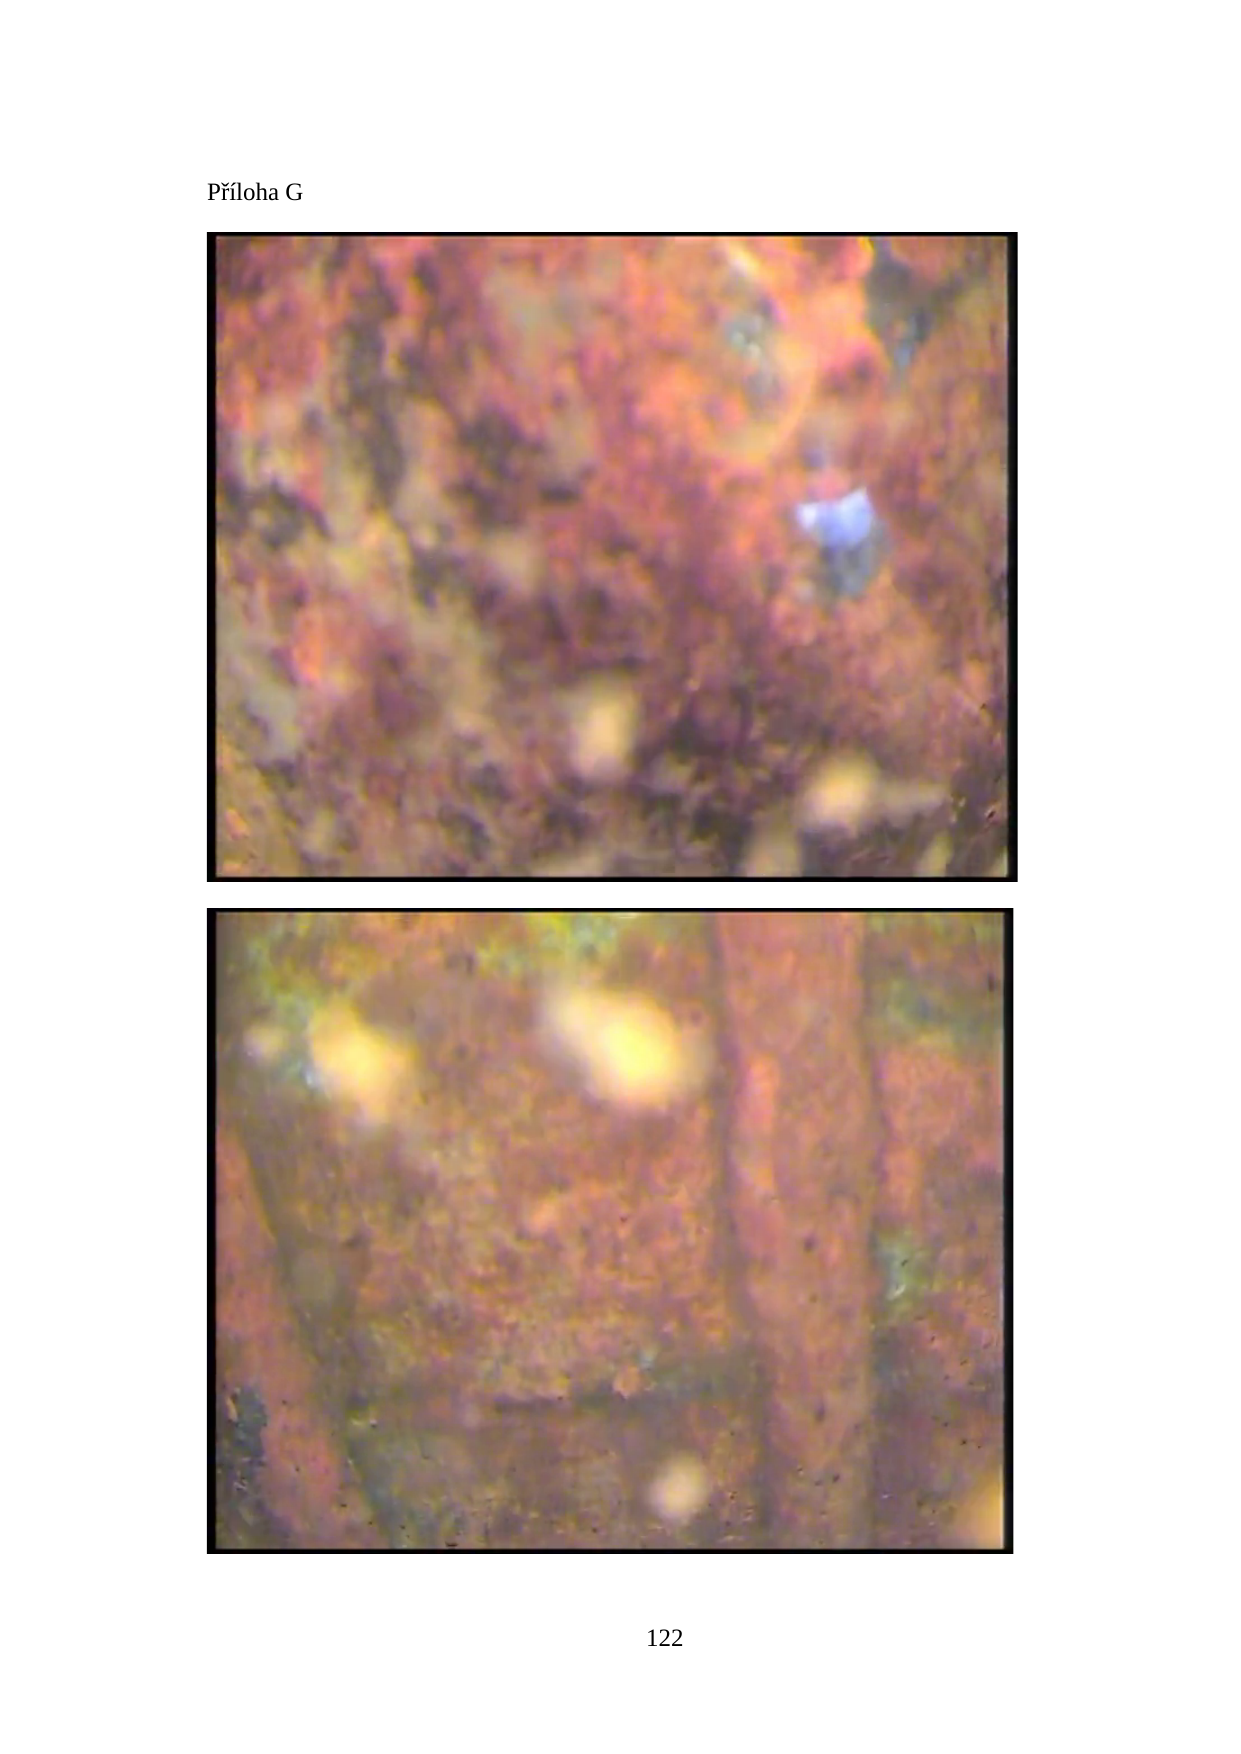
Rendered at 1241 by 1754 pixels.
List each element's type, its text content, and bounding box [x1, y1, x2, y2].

picture [206, 908, 1014, 1554]
text Příloha G [207, 177, 1122, 206]
picture [206, 232, 1018, 882]
